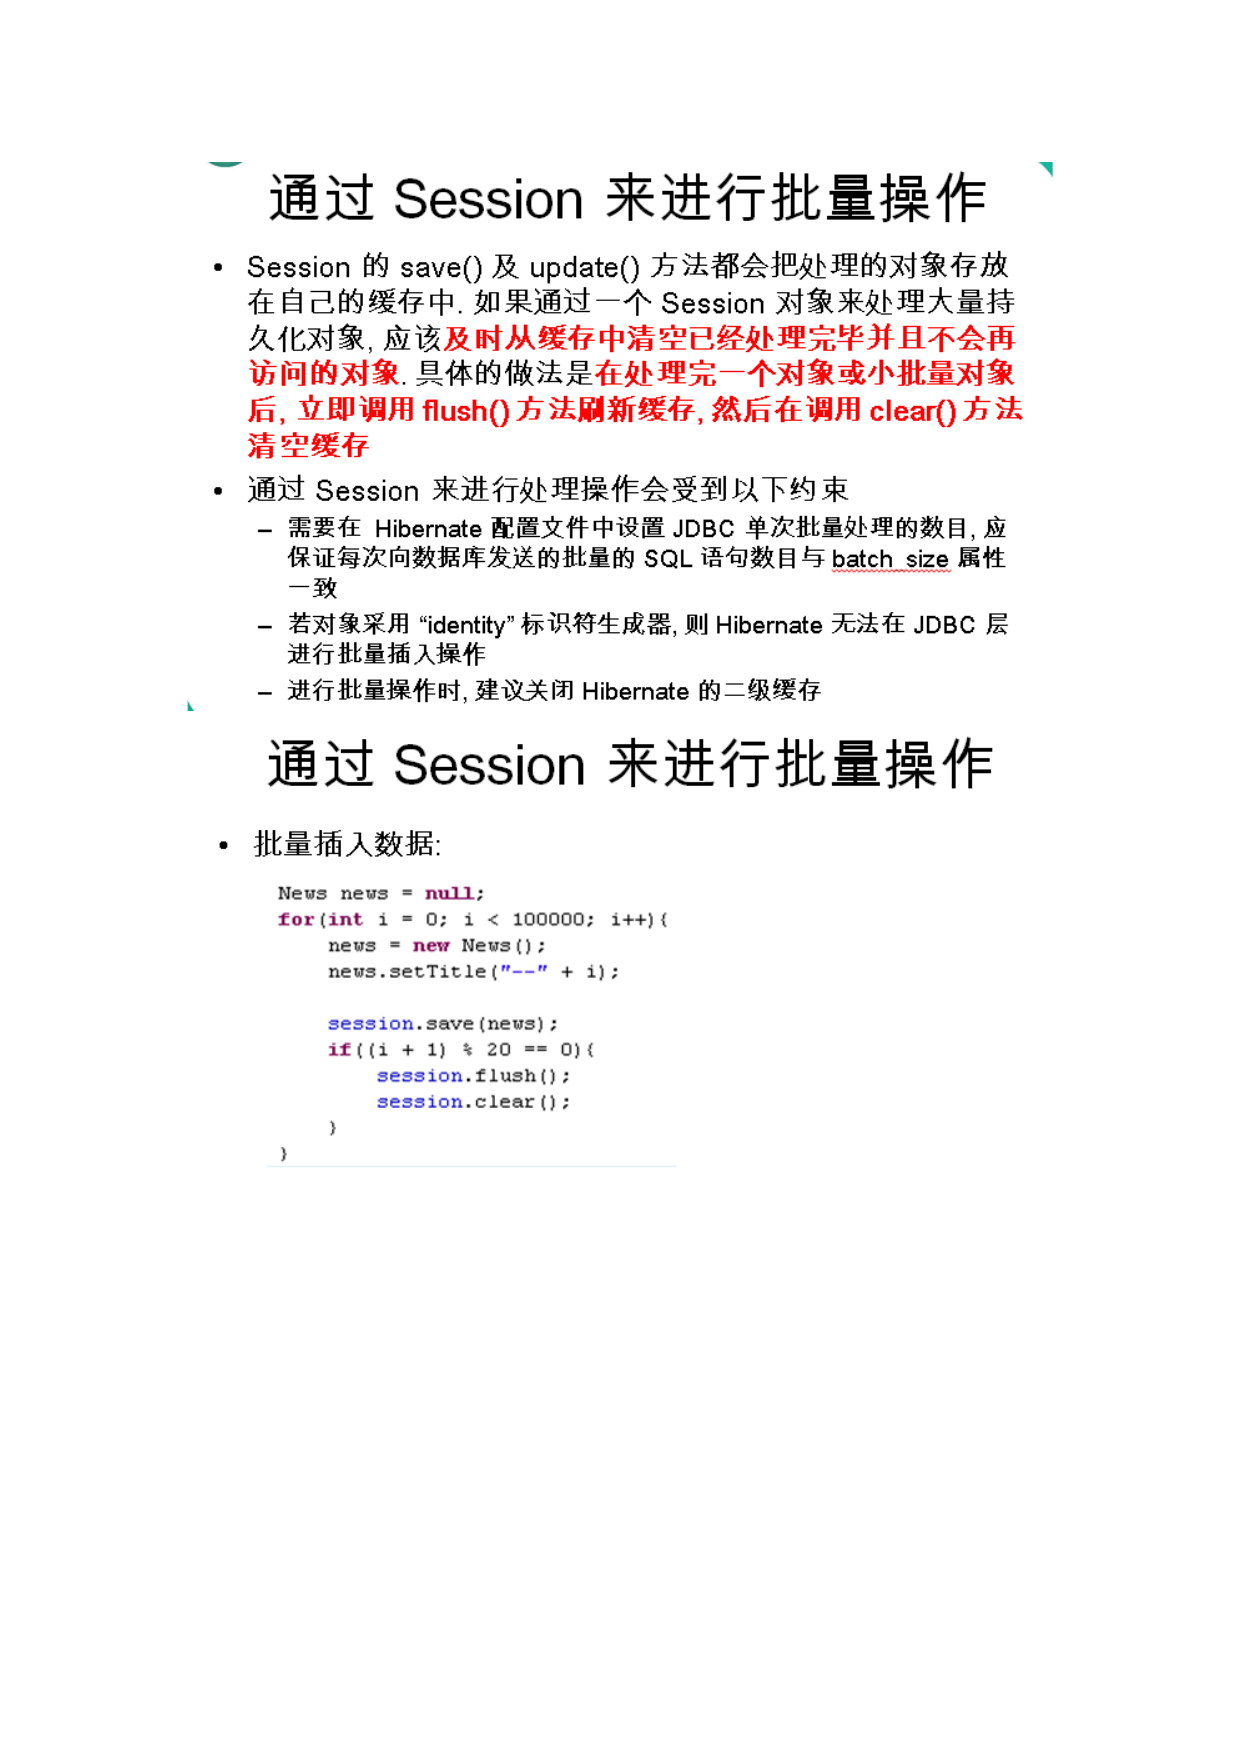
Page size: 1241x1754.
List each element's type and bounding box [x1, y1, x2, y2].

picture [187, 162, 1053, 711]
picture [187, 714, 1053, 1180]
